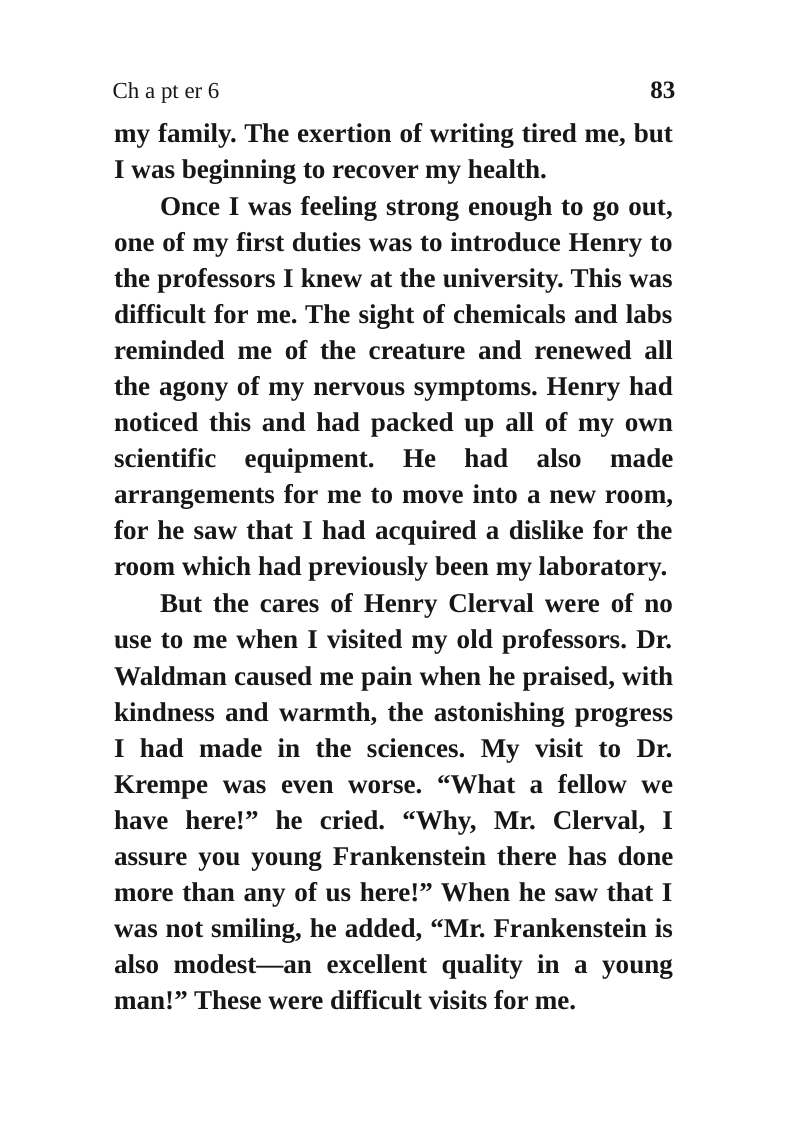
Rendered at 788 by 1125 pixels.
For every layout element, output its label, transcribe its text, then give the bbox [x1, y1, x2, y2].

text Once I was feeling strong enough to go out, one of my first duties was to introduce Henry to the professors I knew at the university. This was difficult for me. The sight of chemicals and labs reminded me of the creature and renewed all the agony of my nervous symptoms. Henry had noticed this and had packed up all of my own scientific equipment. He had also made arrangements for me to move into a new room, for he saw that I had acquired a dislike for the room which had previously been my laboratory. [114, 190, 673, 582]
text But the cares of Henry Clerval were of no use to me when I visited my old professors. Dr. Waldman caused me pain when he praised, with kindness and warmth, the astonishing progress I had made in the sciences. My visit to Dr. Krempe was even worse. “What a fellow we have here!” he cried. “Why, Mr. Clerval, I assure you young Frankenstein there has done more than any of us here!” When he saw that I was not smiling, he added, “Mr. Frankenstein is also modest—an excellent quality in a young man!” These were difficult visits for me. [114, 587, 673, 1015]
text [114, 117, 673, 184]
